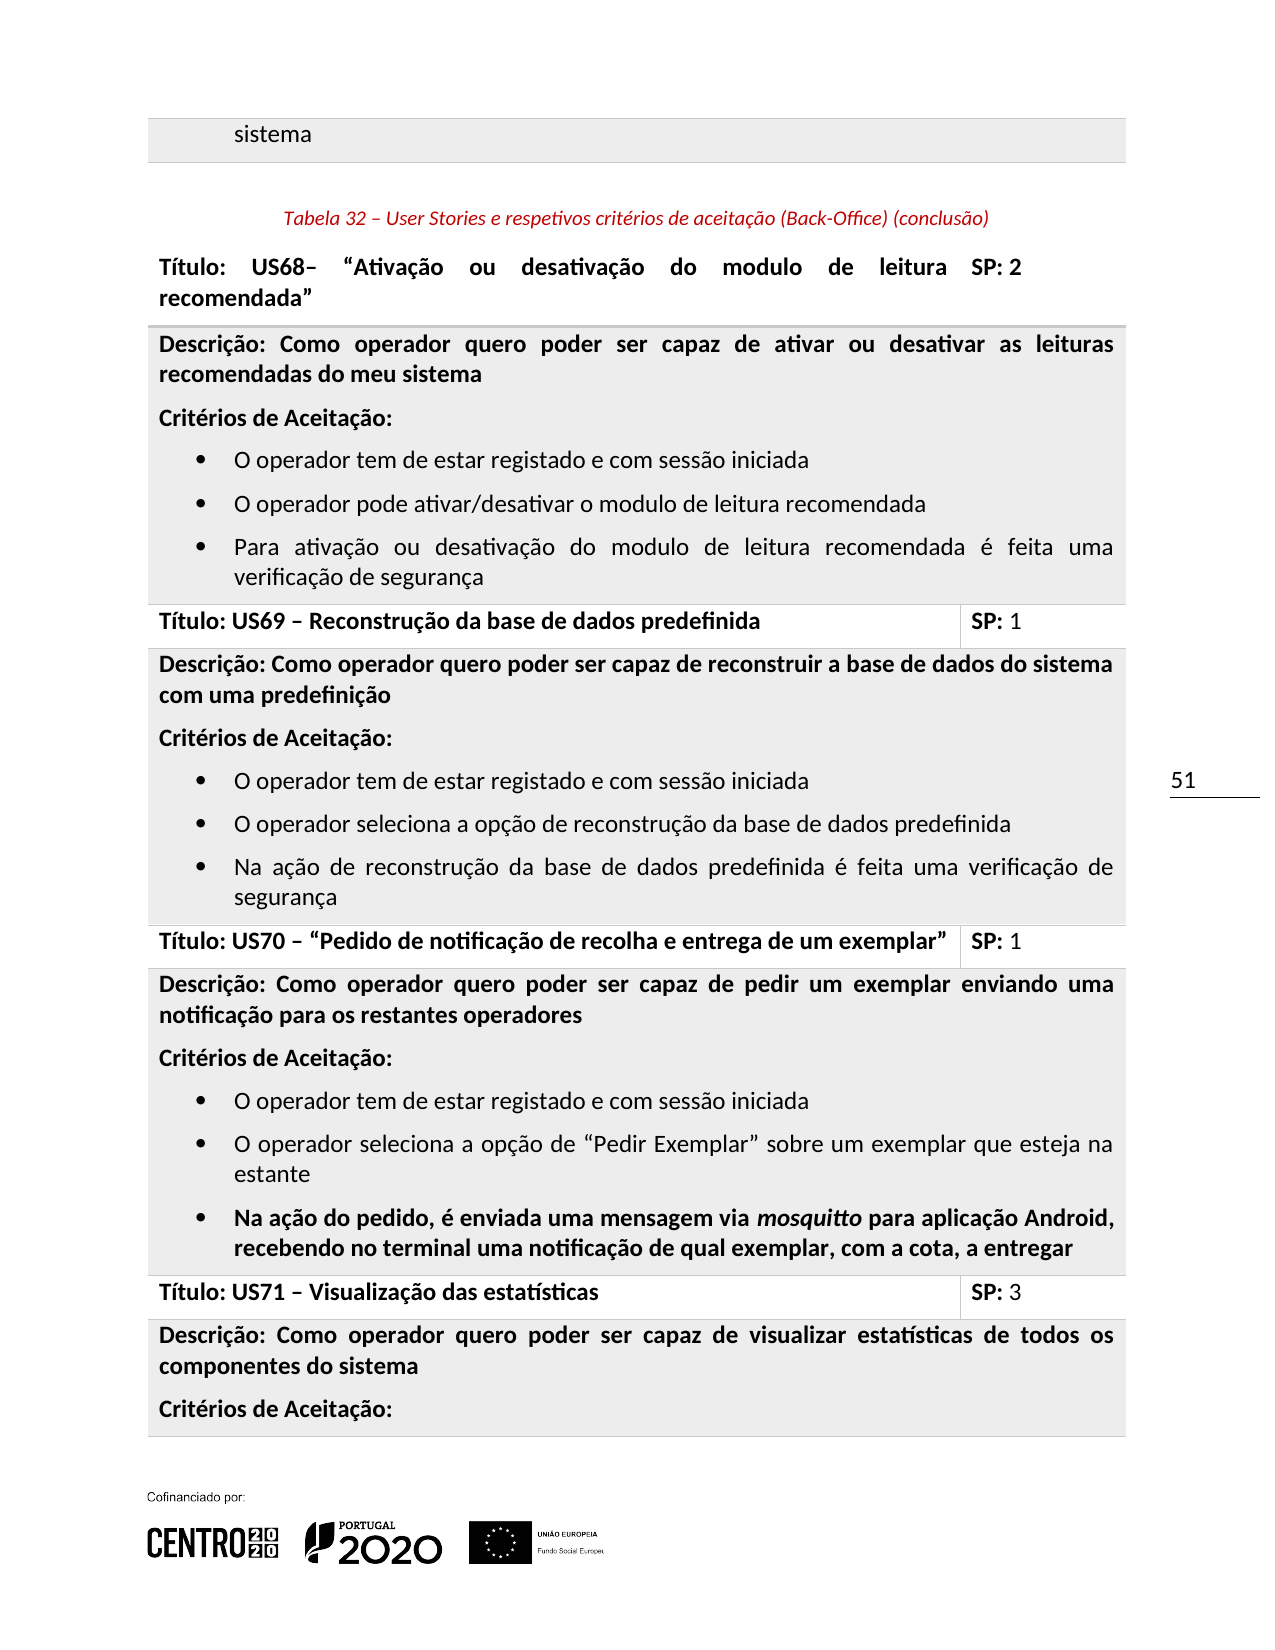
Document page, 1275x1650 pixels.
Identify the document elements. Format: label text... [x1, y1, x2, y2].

table_cell Título: US71 – Visualização das estatísticas [148, 1276, 960, 1319]
table_cell Título: US69 – Reconstrução da base de dados predefinida [148, 605, 960, 648]
table_cell Descrição: Como operador quero poder ser capaz de ativar ou desativar as leituras recomendadas do meu sistema Critérios de Aceitação: O operador tem de estar registado e com sessão iniciada O operador pode ativar/desativar o modulo de leitura recomendada Para ativação ou desativação do modulo de leitura recomendada é feita uma verificação de segurança [148, 328, 1126, 604]
table_cell SP: 1 [961, 926, 1126, 968]
text Tabela 32 – User Stories e respetivos critérios de aceitação (Back-Office) (conclusão) [148, 205, 1127, 231]
table_header Título: US68– “Ativação ou desativação do modulo de leitura recomendada” [148, 251, 960, 325]
table_header SP: 2 [960, 251, 1126, 325]
table_cell SP: 3 [961, 1276, 1126, 1319]
table_cell Descrição: Como operador quero poder ser capaz de pedir um exemplar enviando uma notificação para os restantes operadores Critérios de Aceitação: O operador tem de estar registado e com sessão iniciada O operador seleciona a opção de “Pedir Exemplar” sobre um exemplar que esteja na estante Na ação do pedido, é enviada uma mensagem via mosquitto para aplicação Android, recebendo no terminal uma notificação de qual exemplar, com a cota, a entregar [148, 969, 1126, 1275]
table_cell Título: US70 – “Pedido de notificação de recolha e entrega de um exemplar” [148, 926, 960, 968]
table_cell SP: 1 [961, 605, 1126, 648]
table_cell Descrição: Como operador quero poder ser capaz de reconstruir a base de dados do sistema com uma predefinição Critérios de Aceitação: O operador tem de estar registado e com sessão iniciada O operador seleciona a opção de reconstrução da base de dados predefinida Na ação de reconstrução da base de dados predefinida é feita uma verificação de segurança [148, 649, 1126, 924]
picture [147, 1492, 605, 1564]
